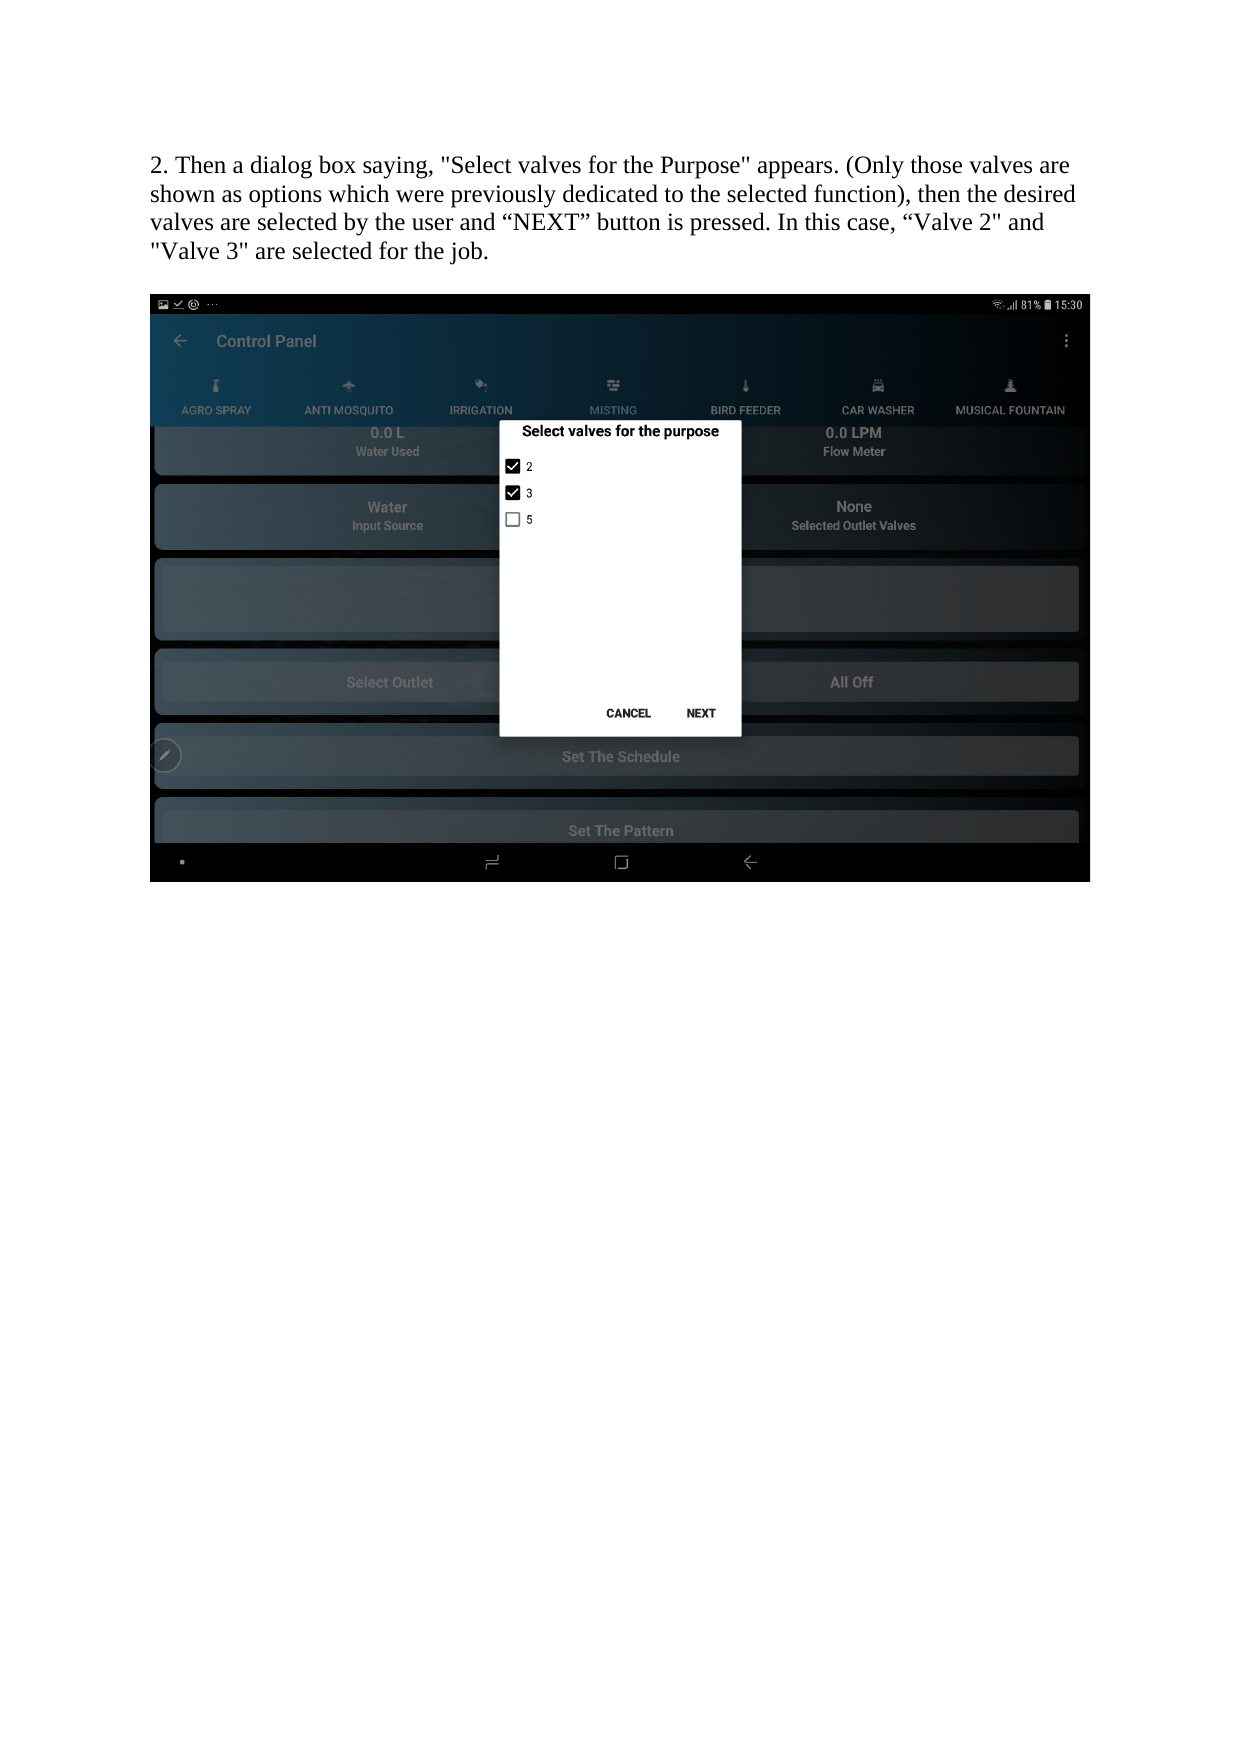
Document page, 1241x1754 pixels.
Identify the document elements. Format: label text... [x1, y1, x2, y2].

picture [150, 294, 1091, 882]
text 2. Then a dialog box saying, "Select valves for the Purpose" appears. (Only those valves are shown as options which were previously dedicated to the selected function), then the desired valves are selected by the user and “NEXT” button is pressed. In this case, “Valve 2" and "Valve 3" are selected for the job. [150, 150, 1090, 265]
